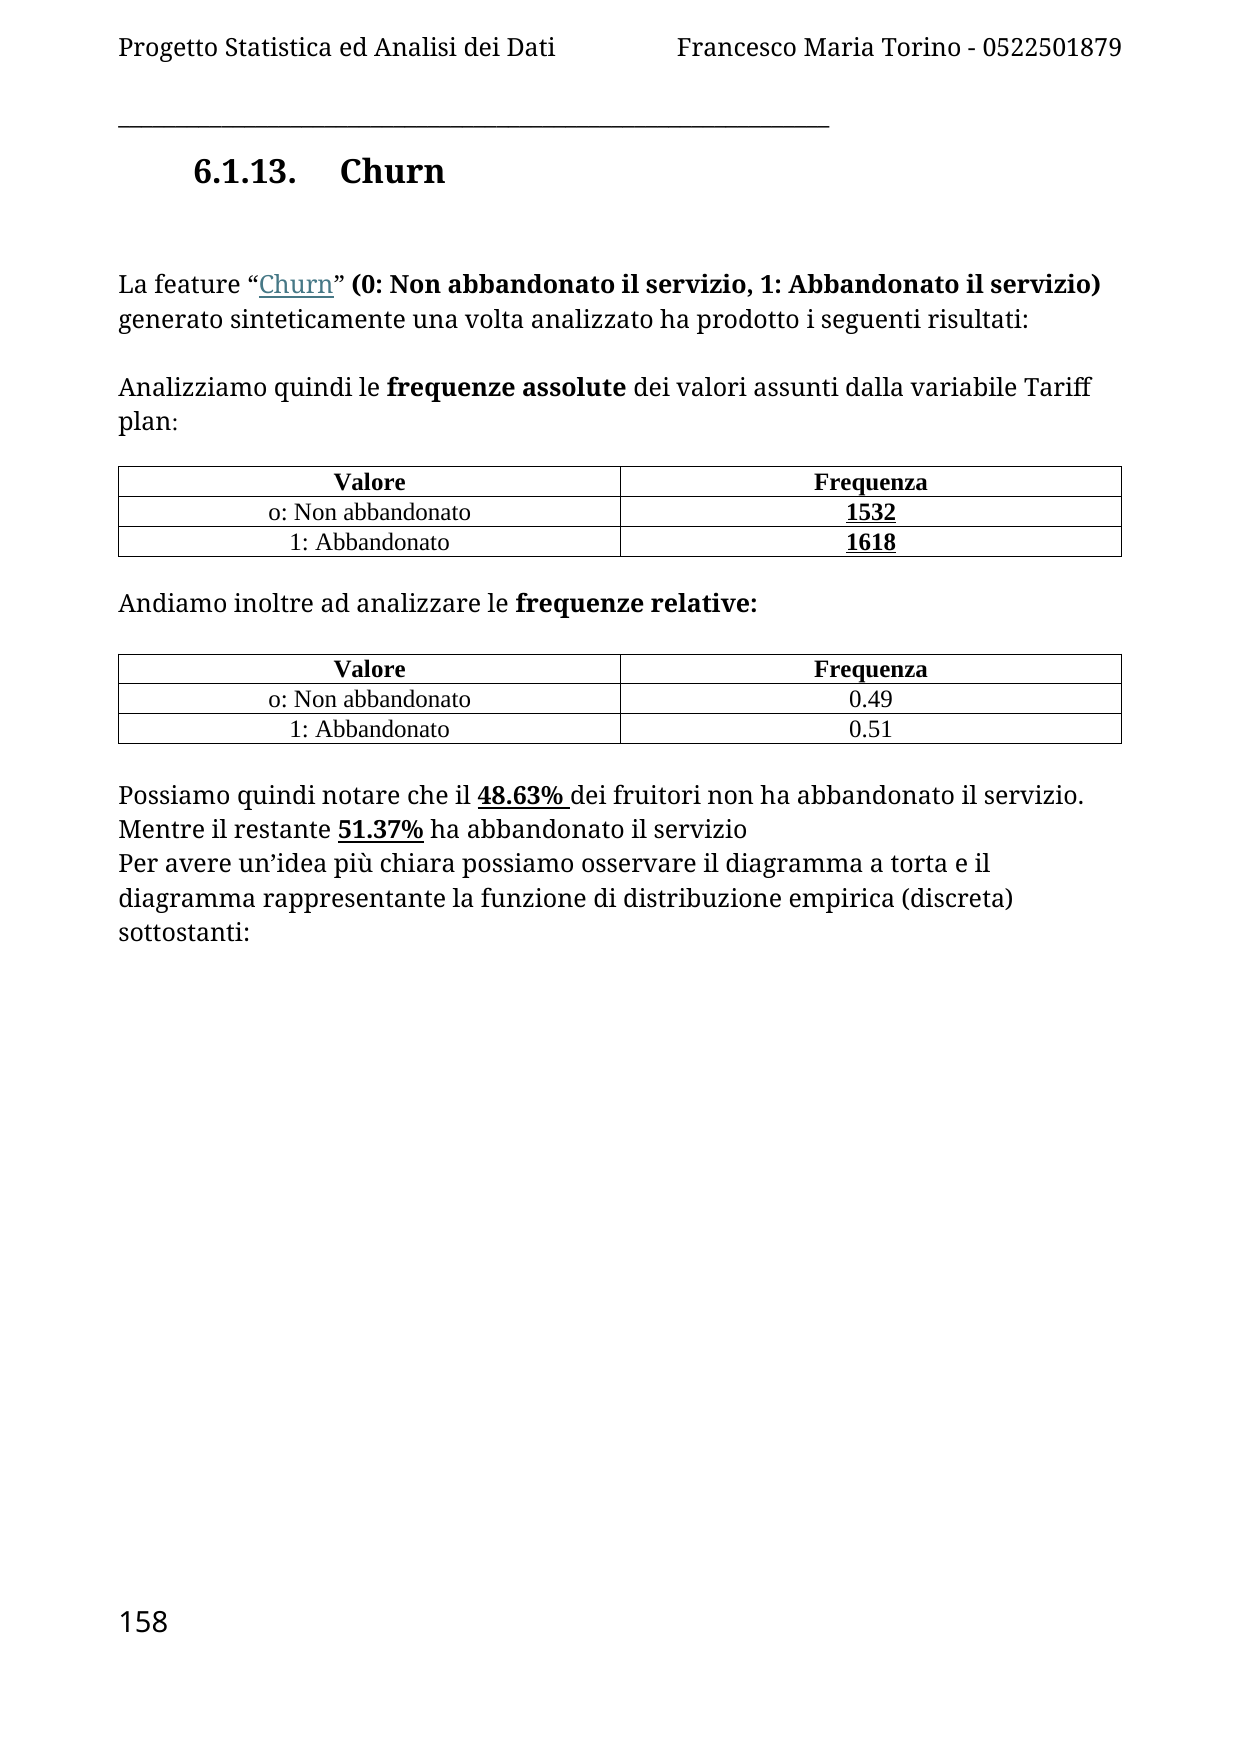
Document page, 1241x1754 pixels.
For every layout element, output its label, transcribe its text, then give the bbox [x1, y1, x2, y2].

table_cell 0.49 [621, 684, 1121, 713]
table_header Frequenza [621, 655, 1121, 683]
text Per avere un’idea più chiara possiamo osservare il diagramma a torta e il diagramma rappresentante la funzione di distribuzione empirica (discreta) sottostanti: [118, 846, 1122, 948]
text Possiamo quindi notare che il 48.63% dei fruitori non ha abbandonato il servizio. [118, 778, 1122, 812]
table_cell 1: Abbandonato [119, 527, 620, 556]
text La feature “Churn” (0: Non abbandonato il servizio, 1: Abbandonato il servizio) generato sinteticamente una volta analizzato ha prodotto i seguenti risultati: [118, 267, 1122, 335]
table_cell 1532 [621, 497, 1121, 526]
table_cell 0.51 [621, 714, 1121, 743]
table_cell o: Non abbandonato [119, 497, 620, 526]
table_header Valore [119, 655, 620, 683]
table_cell 1618 [621, 527, 1121, 556]
table_cell o: Non abbandonato [119, 684, 620, 713]
text Analizziamo quindi le frequenze assolute dei valori assunti dalla variabile Tariff plan: [118, 369, 1122, 437]
text Andiamo inoltre ad analizzare le frequenze relative: [118, 585, 1122, 619]
text Mentre il restante 51.37% ha abbandonato il servizio [118, 812, 1122, 846]
table_header Valore [119, 467, 620, 496]
subtitle Churn [193, 148, 1122, 193]
table_cell 1: Abbandonato [119, 714, 620, 743]
table_header Frequenza [621, 467, 1121, 496]
